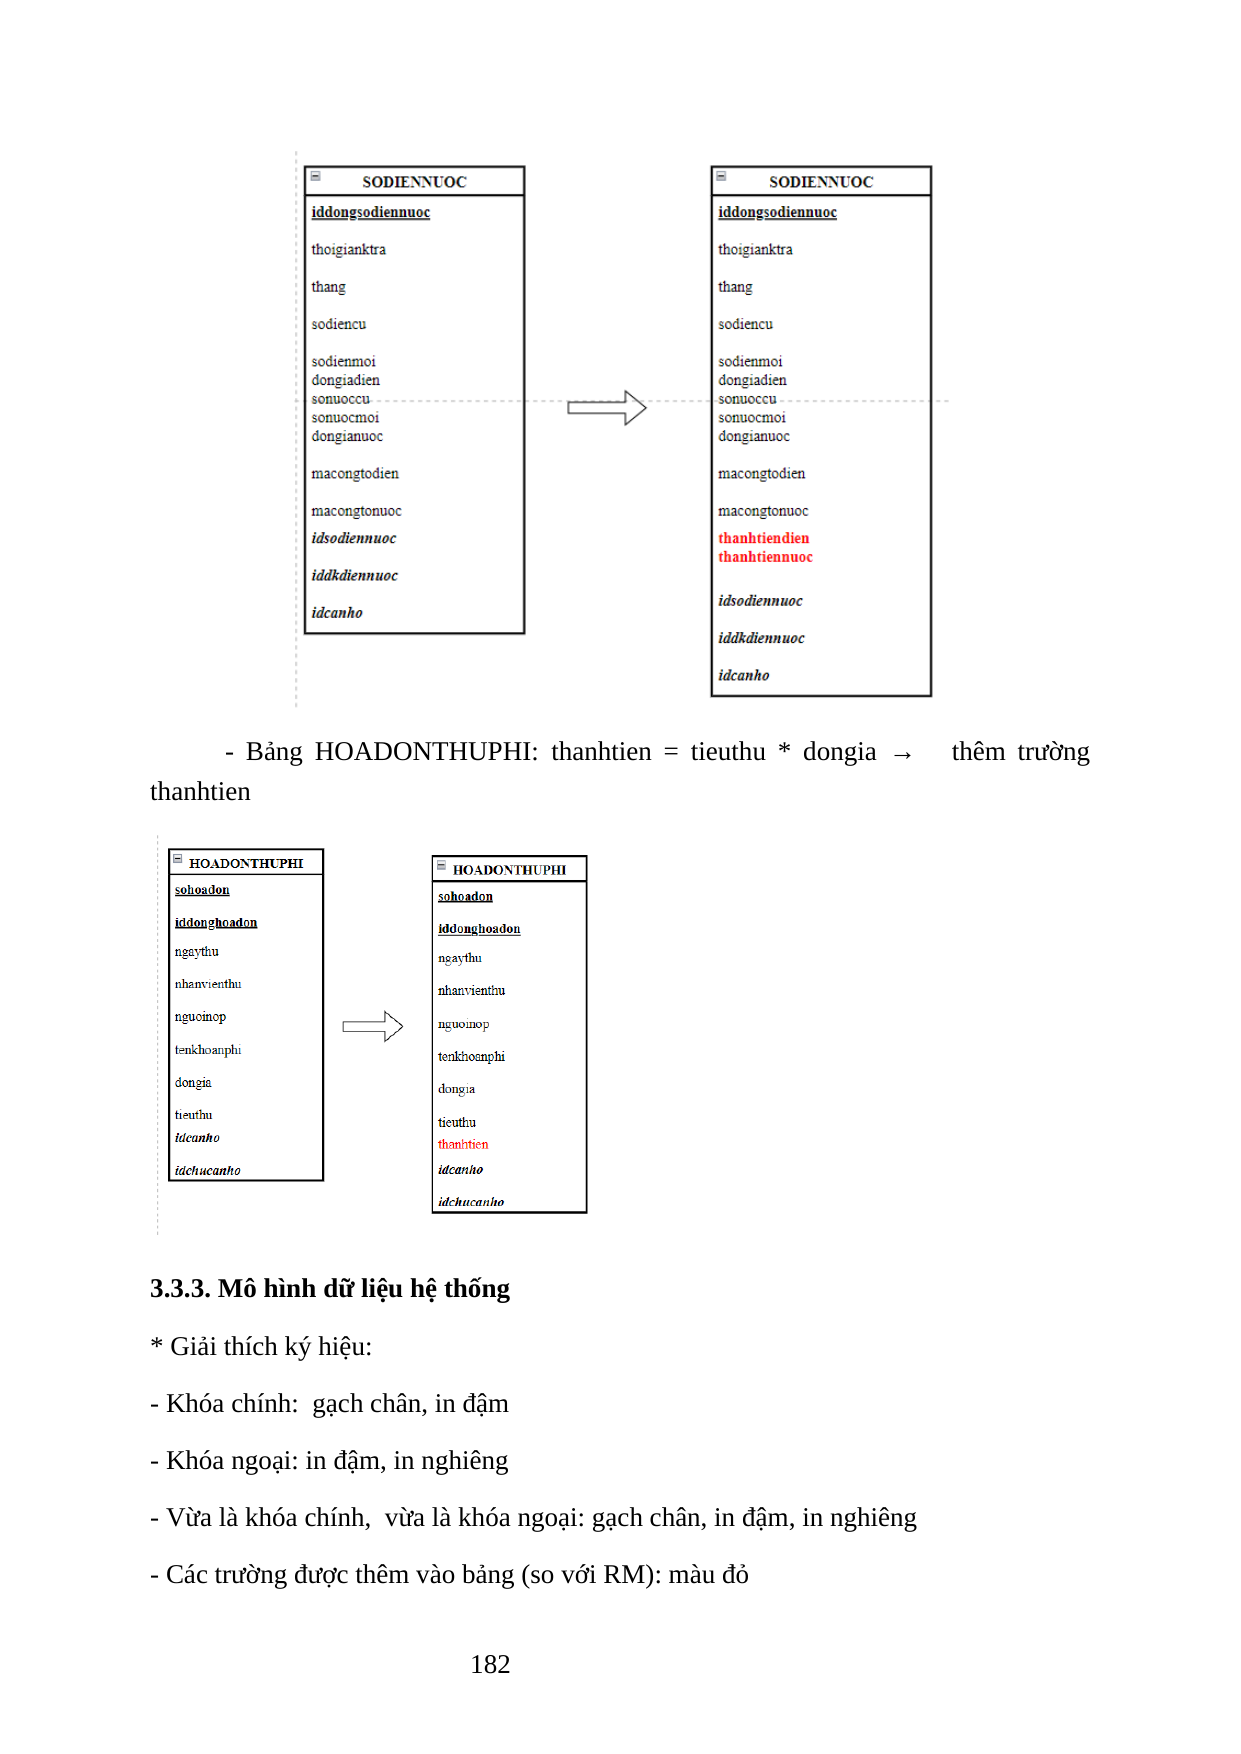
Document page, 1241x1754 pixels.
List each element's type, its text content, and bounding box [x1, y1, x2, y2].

picture [291, 150, 950, 709]
text * Giải thích ký hiệu: [150, 1330, 1090, 1361]
picture [150, 832, 600, 1236]
text - Khóa ngoại: in đậm, in nghiêng [150, 1444, 1090, 1475]
text - Các trường được thêm vào bảng (so với RM): màu đỏ [150, 1558, 1090, 1589]
text - Bảng HOADONTHUPHI: thanhtien = tieuthu * dongia → thêm trường thanhtien [150, 734, 1090, 806]
text - Khóa chính: gạch chân, in đậm [150, 1387, 1090, 1418]
text - Vừa là khóa chính, vừa là khóa ngoại: gạch chân, in đậm, in nghiêng [150, 1501, 1090, 1532]
subtitle Mô hình dữ liệu hệ thống [150, 1272, 1090, 1303]
